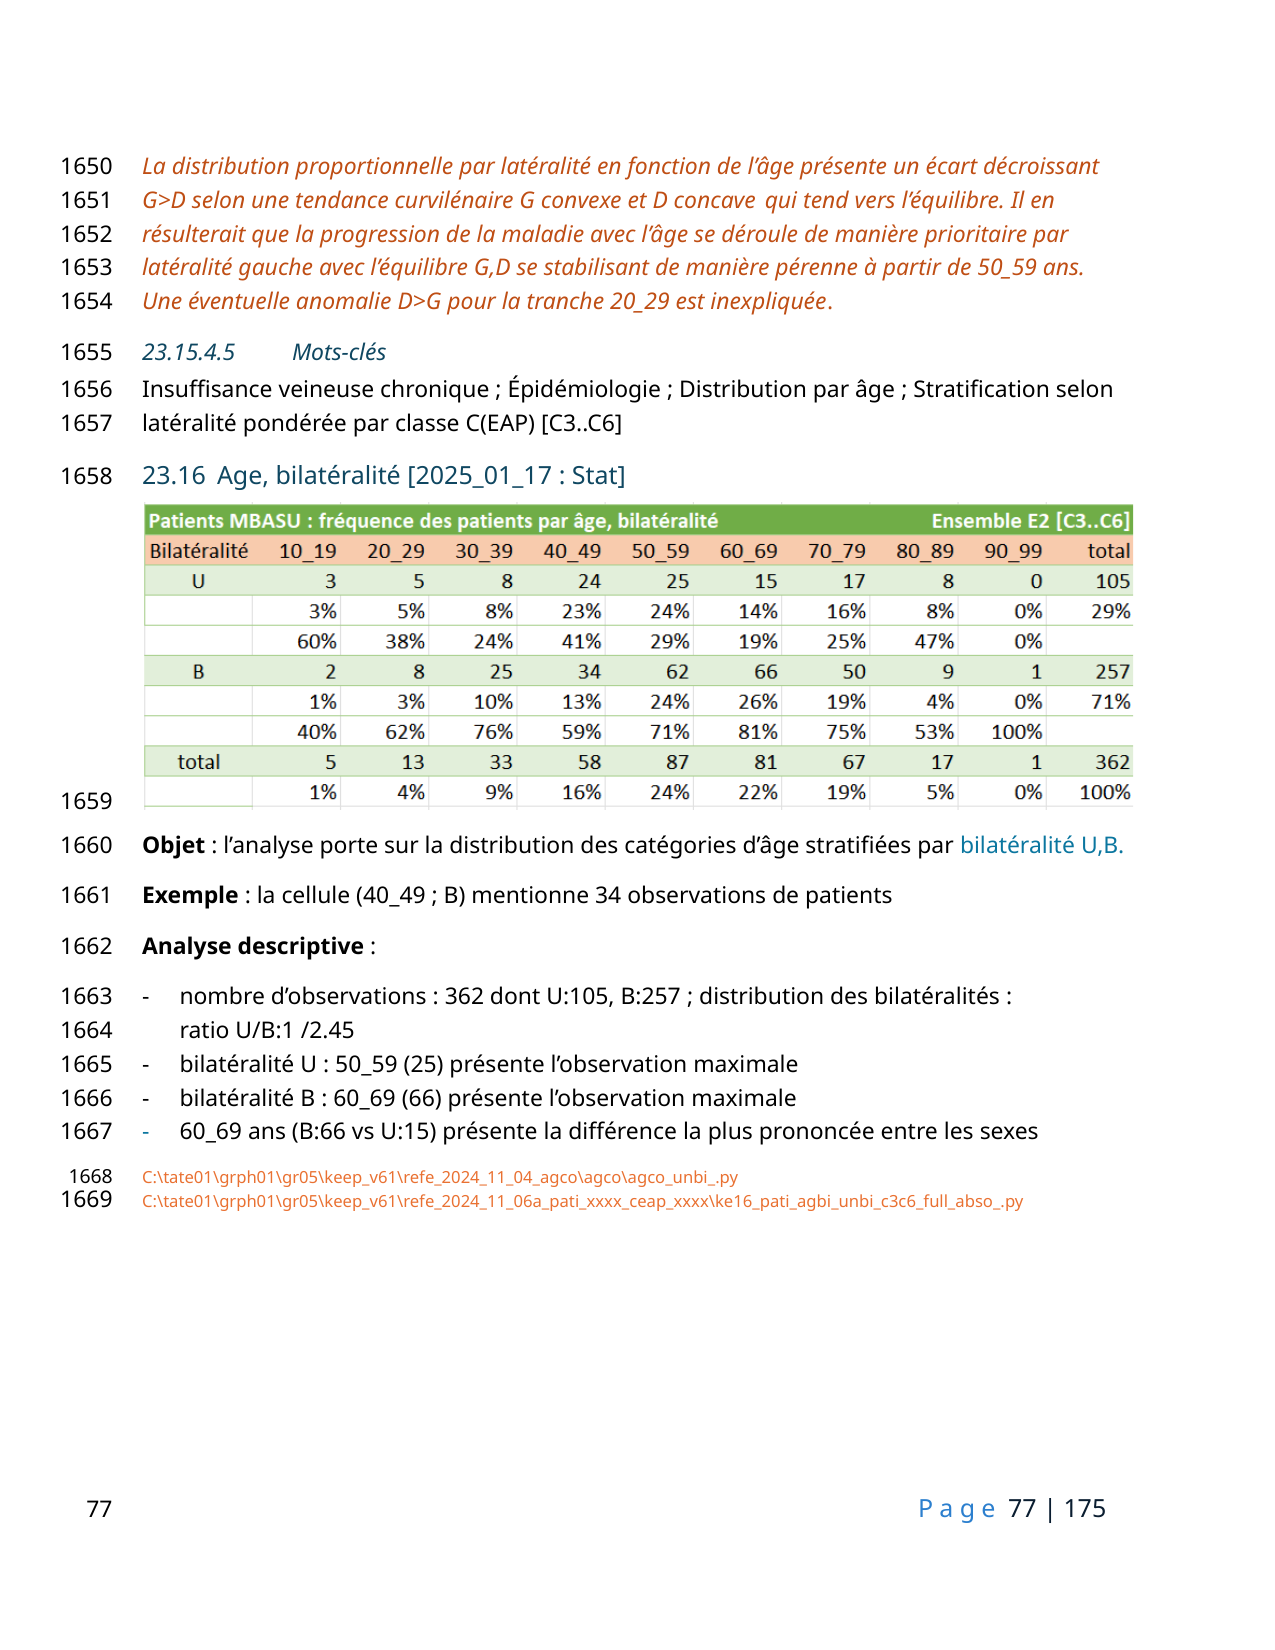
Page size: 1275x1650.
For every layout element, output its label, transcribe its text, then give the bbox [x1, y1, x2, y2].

list nombre d’observations : 362 dont U:105, B:257 ; distribution des bilatéralités : ratio U/B:1 /2.45 [142, 980, 1133, 1045]
subtitle Mots-clés [142, 335, 1133, 367]
text Exemple : la cellule (40_49 ; B) mentionne 34 observations de patients [142, 879, 1133, 911]
text Insuffisance veineuse chronique ; Épidémiologie ; Distribution par âge ; Stratification selon latéralité pondérée par classe C(EAP) [C3..C6] [142, 373, 1133, 438]
picture [141, 502, 1134, 810]
list 60_69 ans (B:66 vs U:15) présente la différence la plus prononcée entre les sexes [142, 1115, 1133, 1146]
list bilatéralité U : 50_59 (25) présente l’observation maximale [142, 1048, 1133, 1079]
list bilatéralité B : 60_69 (66) présente l’observation maximale [142, 1081, 1133, 1113]
text C:\tate01\grph01\gr05\keep_v61\refe_2024_11_04_agco\agco\agco_unbi_.py C:\tate01\grph01\gr05\keep_v61\refe_2024_11_06a_pati_xxxx_ceap_xxxx\ke16_pati_agbi_unbi_c3c6_full_abso_.py [142, 1166, 1133, 1213]
subtitle Age, bilatéralité [2025_01_17 : Stat] [142, 457, 1133, 492]
text Objet : l’analyse porte sur la distribution des catégories d’âge stratifiées par bilatéralité U,B. [142, 829, 1133, 860]
text Analyse descriptive : [142, 930, 1133, 961]
text La distribution proportionnelle par latéralité en fonction de l’âge présente un écart décroissant G>D selon une tendance curvilénaire G convexe et D concave qui tend vers l’équilibre. Il en résulterait que la progression de la maladie avec l’âge se déroule de manière prioritaire par latéralité gauche avec l’équilibre G,D se stabilisant de manière pérenne à partir de 50_59 ans. Une éventuelle anomalie D>G pour la tranche 20_29 est inexpliquée. [142, 150, 1133, 316]
